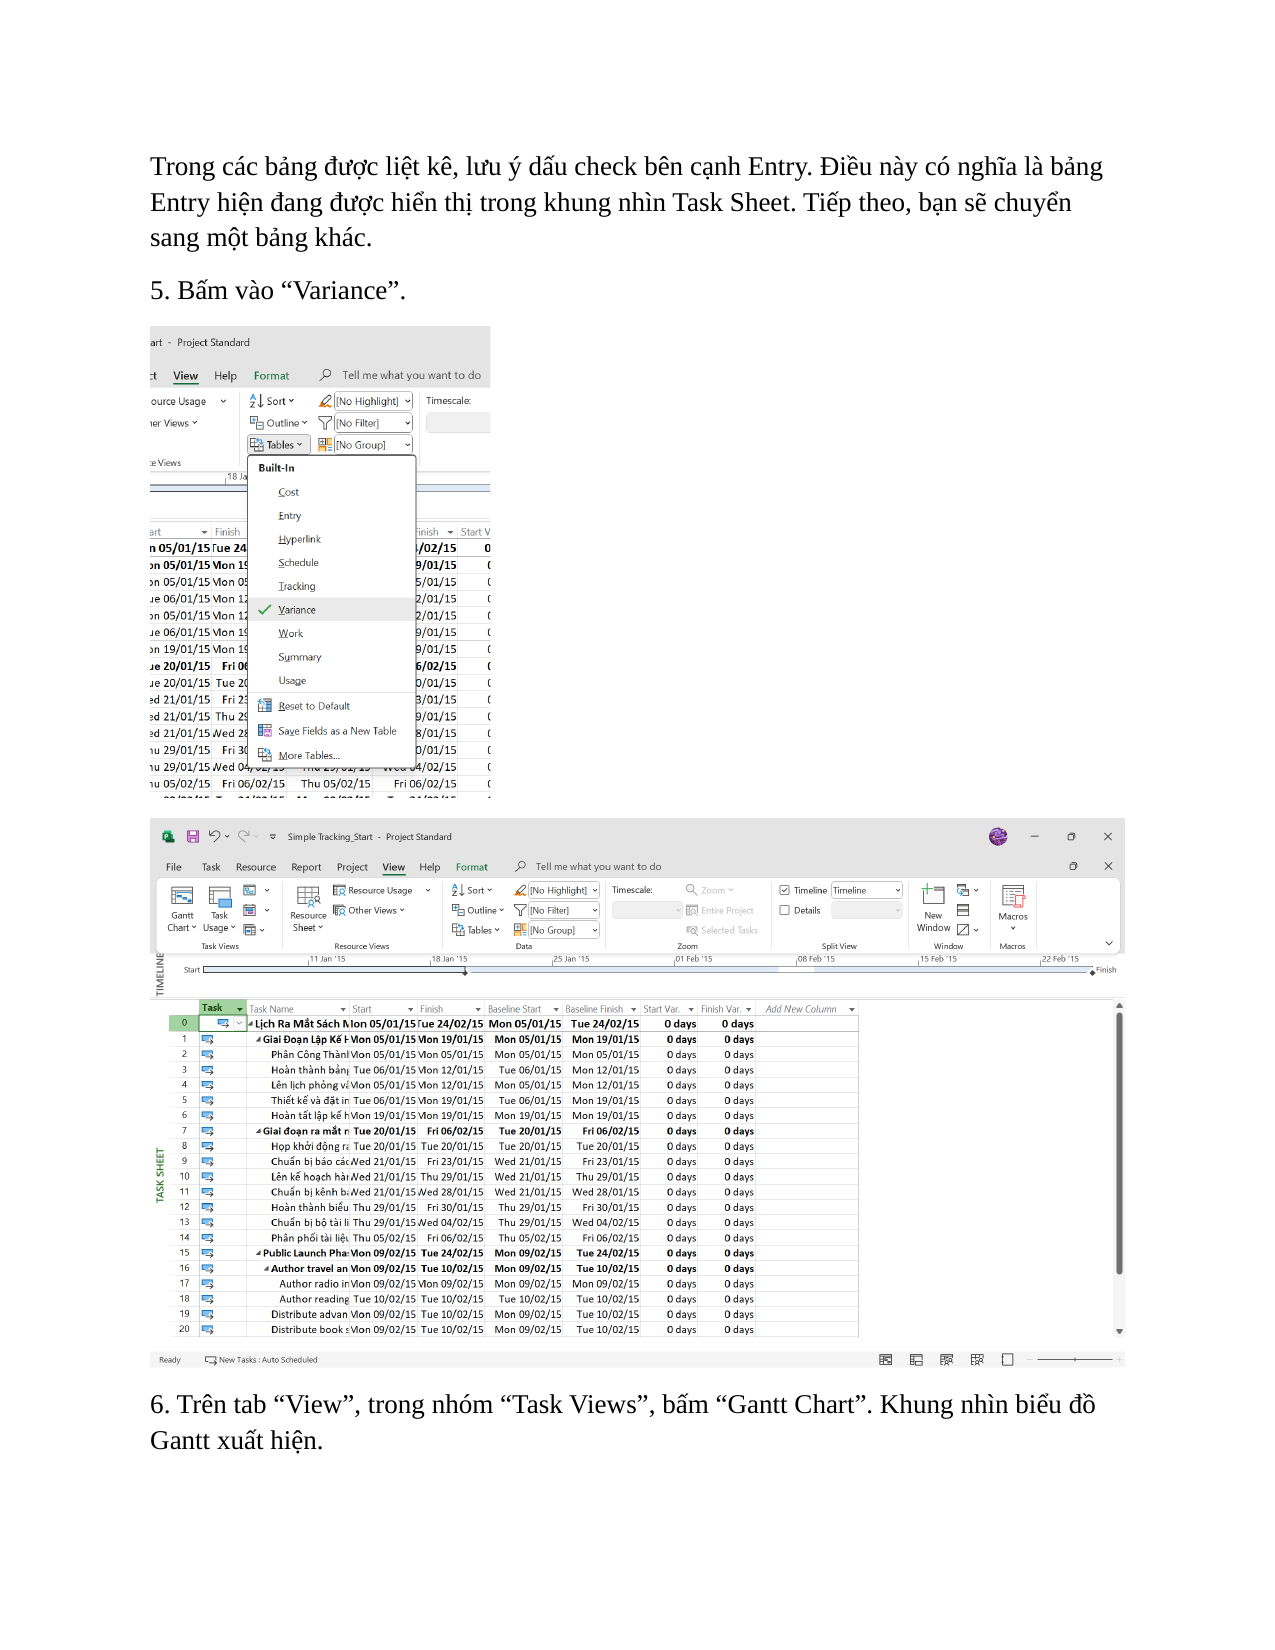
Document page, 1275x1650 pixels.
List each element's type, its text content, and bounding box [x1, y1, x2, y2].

picture [150, 326, 491, 798]
text 6. Trên tab “View”, trong nhóm “Task Views”, bấm “Gantt Chart”. Khung nhìn biểu đồ Gantt xuất hiện. [150, 1388, 1125, 1455]
picture [150, 818, 1125, 1368]
text 5. Bấm vào “Variance”. [150, 274, 1125, 305]
text Trong các bảng được liệt kê, lưu ý dấu check bên cạnh Entry. Điều này có nghĩa là bảng Entry hiện đang được hiển thị trong khung nhìn Task Sheet. Tiếp theo, bạn sẽ chuyển sang một bảng khác. [150, 150, 1125, 253]
